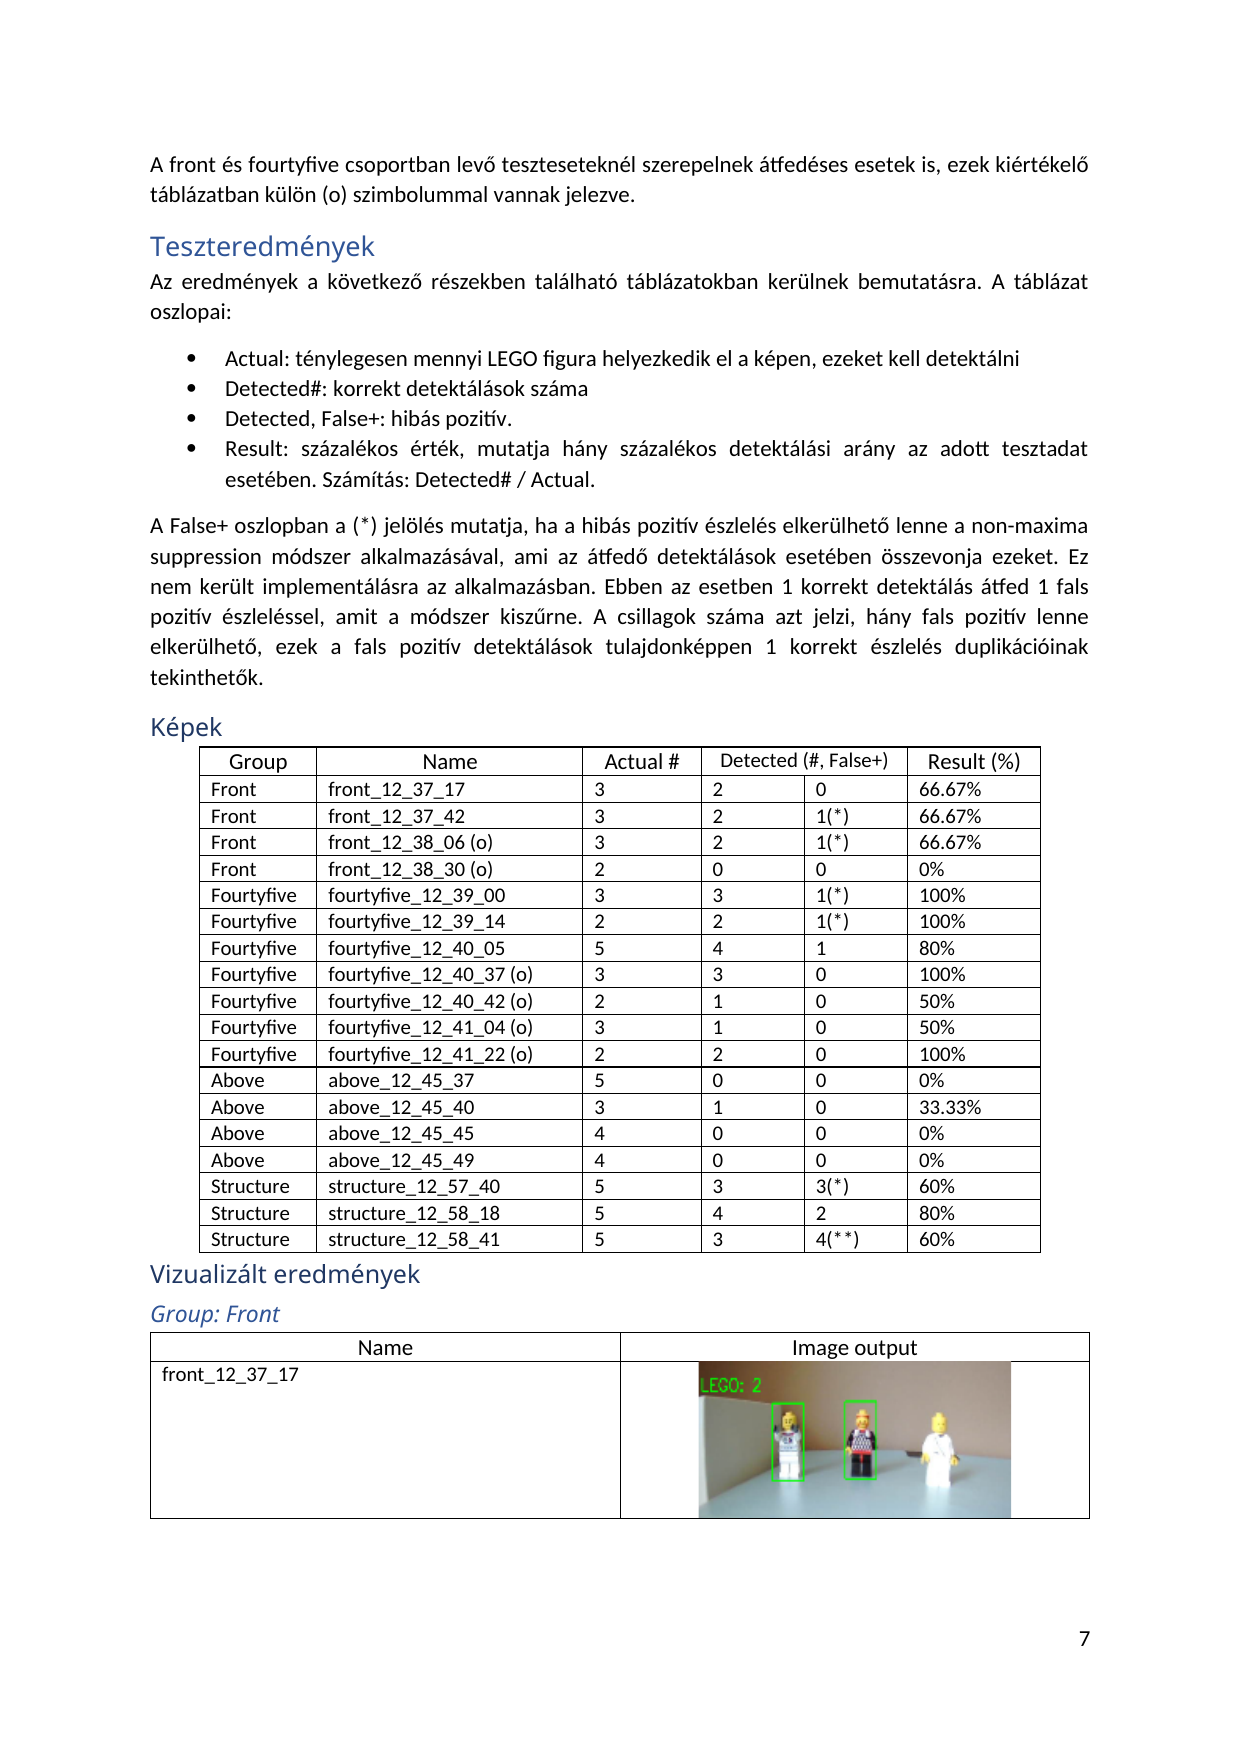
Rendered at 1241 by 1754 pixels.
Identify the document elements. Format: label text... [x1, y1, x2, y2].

table_cell Structure [200, 1226, 316, 1252]
table_cell 4 [702, 935, 804, 961]
table_cell 100% [908, 882, 1040, 908]
table_cell 2 [583, 1041, 701, 1066]
table_cell 0% [908, 1147, 1040, 1172]
text A front és fourtyfive csoportban levő teszteseteknél szerepelnek átfedéses esetek is, ezek kiértékelő táblázatban külön (o) szimbolummal vannak jelezve. [150, 150, 1090, 208]
table_cell front_12_37_42 [317, 803, 582, 828]
text A False+ oszlopban a (*) jelölés mutatja, ha a hibás pozitív észlelés elkerülhető lenne a non-maxima suppression módszer alkalmazásával, ami az átfedő detektálások esetében összevonja ezeket. Ez nem került implementálásra az alkalmazásban. Ebben az esetben 1 korrekt detektálás átfed 1 fals pozitív észleléssel, amit a módszer kiszűrne. A csillagok száma azt jelzi, hány fals pozitív lenne elkerülhető, ezek a fals pozitív detektálások tulajdonképpen 1 korrekt észlelés duplikációinak tekinthetők. [150, 512, 1090, 691]
table_cell 50% [908, 988, 1040, 1013]
table_cell Front [200, 829, 316, 855]
table_cell 3 [583, 1094, 701, 1119]
table_cell 100% [908, 1041, 1040, 1066]
table_cell above_12_45_40 [317, 1094, 582, 1119]
table_cell front_12_37_17 [317, 776, 582, 802]
table_cell Fourtyfive [200, 1041, 316, 1066]
table_cell 0 [702, 1120, 804, 1146]
table_cell 1(*) [805, 882, 907, 908]
table_cell 0 [805, 1120, 907, 1146]
table_cell fourtyfive_12_39_00 [317, 882, 582, 908]
table_cell 1 [702, 1094, 804, 1119]
table_header Actual # [583, 748, 701, 775]
table_cell 3(*) [805, 1173, 907, 1199]
table_cell above_12_45_37 [317, 1068, 582, 1093]
table_cell 2 [702, 803, 804, 828]
table_cell structure_12_58_18 [317, 1200, 582, 1225]
table_cell 0% [908, 1068, 1040, 1093]
table_cell 1(*) [805, 803, 907, 828]
table_cell 2 [805, 1200, 907, 1225]
table_cell 5 [583, 935, 701, 961]
table_cell Above [200, 1068, 316, 1093]
list Detected, False+: hibás pozitív. [187, 404, 1090, 432]
table_cell Front [200, 856, 316, 881]
table_cell structure_12_58_41 [317, 1226, 582, 1252]
table_cell fourtyfive_12_40_37 (o) [317, 962, 582, 987]
table_cell front_12_37_17 [151, 1362, 620, 1518]
list Result: százalékos érték, mutatja hány százalékos detektálási arány az adott tesztadat esetében. Számítás: Detected# / Actual. [187, 434, 1090, 493]
table_cell [1012, 1362, 1089, 1518]
table_header Group [200, 748, 316, 775]
table_cell 50% [908, 1015, 1040, 1040]
table_cell 0 [702, 1147, 804, 1172]
table_cell 60% [908, 1173, 1040, 1199]
table_cell fourtyfive_12_41_04 (o) [317, 1015, 582, 1040]
table_cell 2 [702, 1041, 804, 1066]
subtitle Teszteredmények [150, 227, 1090, 264]
table_cell 3 [702, 882, 804, 908]
table_cell 0 [805, 1094, 907, 1119]
table_cell above_12_45_49 [317, 1147, 582, 1172]
table_cell Fourtyfive [200, 935, 316, 961]
table_cell 100% [908, 909, 1040, 934]
table_cell 3 [702, 962, 804, 987]
subtitle Vizualizált eredmények [150, 1257, 1090, 1291]
table_cell Structure [200, 1173, 316, 1199]
table_cell [621, 1362, 698, 1518]
table_cell 3 [702, 1226, 804, 1252]
table_cell 3 [583, 803, 701, 828]
subtitle Group: Front [150, 1298, 1090, 1329]
list Actual: ténylegesen mennyi LEGO figura helyezkedik el a képen, ezeket kell detektálni [187, 344, 1090, 372]
table_header Name [317, 748, 582, 775]
table_cell 1 [805, 935, 907, 961]
table_cell 0% [908, 856, 1040, 881]
table_cell 66.67% [908, 803, 1040, 828]
table_cell Front [200, 803, 316, 828]
table_cell 0% [908, 1120, 1040, 1146]
table_cell 5 [583, 1200, 701, 1225]
table_cell 0 [805, 856, 907, 881]
table_cell 0 [702, 856, 804, 881]
table_cell 80% [908, 1200, 1040, 1225]
picture [698, 1361, 1012, 1518]
table_cell front_12_38_06 (o) [317, 829, 582, 855]
table_cell 1(*) [805, 909, 907, 934]
table_cell 0 [702, 1068, 804, 1093]
table_cell 3 [583, 829, 701, 855]
table_cell 3 [583, 776, 701, 802]
table_cell 33.33% [908, 1094, 1040, 1119]
subtitle Képek [150, 709, 1090, 744]
table_header Name [151, 1333, 620, 1361]
table_cell 4 [702, 1200, 804, 1225]
table_cell Above [200, 1094, 316, 1119]
table_cell 2 [583, 856, 701, 881]
table_cell 5 [583, 1173, 701, 1199]
table_cell 0 [805, 1041, 907, 1066]
table_cell Above [200, 1147, 316, 1172]
table_cell 0 [805, 1068, 907, 1093]
table_cell Fourtyfive [200, 962, 316, 987]
table_cell above_12_45_45 [317, 1120, 582, 1146]
table_cell 5 [583, 1068, 701, 1093]
list Detected#: korrekt detektálások száma [187, 374, 1090, 402]
table_cell Front [200, 776, 316, 802]
table_cell 4(**) [805, 1226, 907, 1252]
table_cell Fourtyfive [200, 909, 316, 934]
table_cell 5 [583, 1226, 701, 1252]
table_cell 3 [583, 882, 701, 908]
table_cell 0 [805, 988, 907, 1013]
table_cell 4 [583, 1147, 701, 1172]
table_header Result (%) [908, 748, 1040, 775]
table_cell front_12_38_30 (o) [317, 856, 582, 881]
table_cell fourtyfive_12_40_05 [317, 935, 582, 961]
table_cell Structure [200, 1200, 316, 1225]
table_cell 66.67% [908, 829, 1040, 855]
table_cell 3 [583, 1015, 701, 1040]
table_cell Fourtyfive [200, 882, 316, 908]
table_cell 3 [702, 1173, 804, 1199]
table_cell 0 [805, 1015, 907, 1040]
table_cell structure_12_57_40 [317, 1173, 582, 1199]
table_header Detected (#, False+) [702, 748, 907, 775]
table_cell 2 [702, 829, 804, 855]
text Az eredmények a következő részekben található táblázatokban kerülnek bemutatásra. A táblázat oszlopai: [150, 267, 1090, 325]
table_cell Above [200, 1120, 316, 1146]
table_cell 2 [583, 988, 701, 1013]
table_cell Fourtyfive [200, 1015, 316, 1040]
table_cell Fourtyfive [200, 988, 316, 1013]
table_cell fourtyfive_12_41_22 (o) [317, 1041, 582, 1066]
table_cell 2 [583, 909, 701, 934]
table_cell 60% [908, 1226, 1040, 1252]
table_cell 66.67% [908, 776, 1040, 802]
table_cell fourtyfive_12_40_42 (o) [317, 988, 582, 1013]
table_cell 1(*) [805, 829, 907, 855]
table_cell 1 [702, 988, 804, 1013]
table_cell 100% [908, 962, 1040, 987]
table_cell 3 [583, 962, 701, 987]
table_cell 1 [702, 1015, 804, 1040]
table_cell 0 [805, 962, 907, 987]
table_cell 0 [805, 776, 907, 802]
table_cell 2 [702, 909, 804, 934]
table_cell 80% [908, 935, 1040, 961]
table_header Image output [621, 1333, 1089, 1361]
table_cell 4 [583, 1120, 701, 1146]
table_cell fourtyfive_12_39_14 [317, 909, 582, 934]
table_cell 0 [805, 1147, 907, 1172]
table_cell 2 [702, 776, 804, 802]
